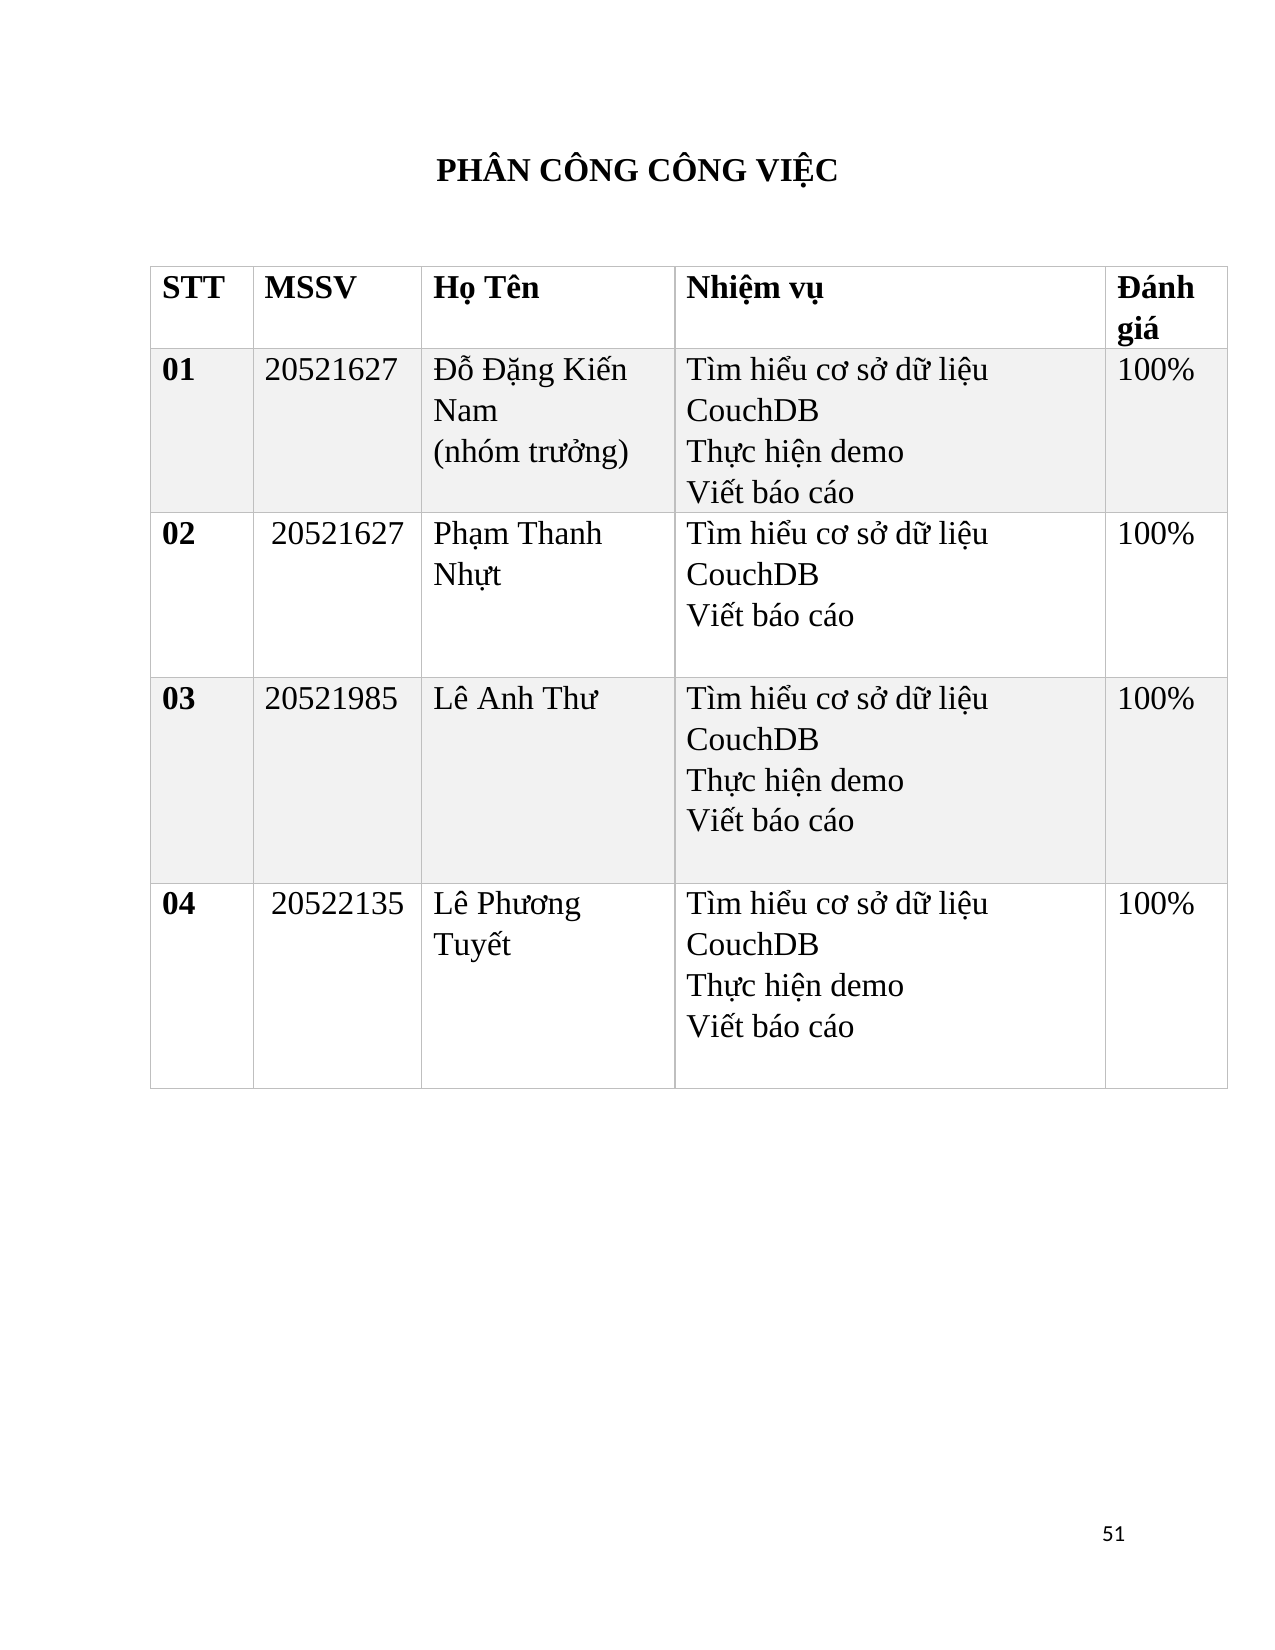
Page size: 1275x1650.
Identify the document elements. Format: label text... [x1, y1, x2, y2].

table_cell 20521627 [254, 513, 421, 677]
table_cell Phạm Thanh Nhựt [422, 513, 674, 677]
table_cell Tìm hiểu cơ sở dữ liệu CouchDB Viết báo cáo [676, 513, 1105, 677]
table_cell Lê Phương Tuyết [422, 884, 674, 1088]
table_header Đánh giá [1106, 267, 1227, 348]
table_header Nhiệm vụ [676, 267, 1105, 348]
table_cell Đỗ Đặng Kiến Nam (nhóm trưởng) [422, 349, 674, 512]
table_cell Tìm hiểu cơ sở dữ liệu CouchDB Thực hiện demo Viết báo cáo [676, 884, 1105, 1088]
text PHÂN CÔNG CÔNG VIỆC [150, 150, 1125, 188]
table_cell 03 [151, 678, 253, 883]
table_cell 100% [1106, 349, 1227, 512]
table_cell 100% [1106, 884, 1227, 1088]
table_header Họ Tên [422, 267, 674, 348]
table_header STT [151, 267, 253, 348]
table_cell 01 [151, 349, 253, 512]
table_header MSSV [254, 267, 421, 348]
table_cell Lê Anh Thư [422, 678, 674, 883]
table_cell 02 [151, 513, 253, 677]
table_cell 100% [1106, 513, 1227, 677]
table_cell 04 [151, 884, 253, 1088]
table_cell 100% [1106, 678, 1227, 883]
table_cell Tìm hiểu cơ sở dữ liệu CouchDB Thực hiện demo Viết báo cáo [676, 678, 1105, 883]
table_cell Tìm hiểu cơ sở dữ liệu CouchDB Thực hiện demo Viết báo cáo [676, 349, 1105, 512]
table_cell 20521985 [254, 678, 421, 883]
table_cell 20521627 [254, 349, 421, 512]
table_cell 20522135 [254, 884, 421, 1088]
